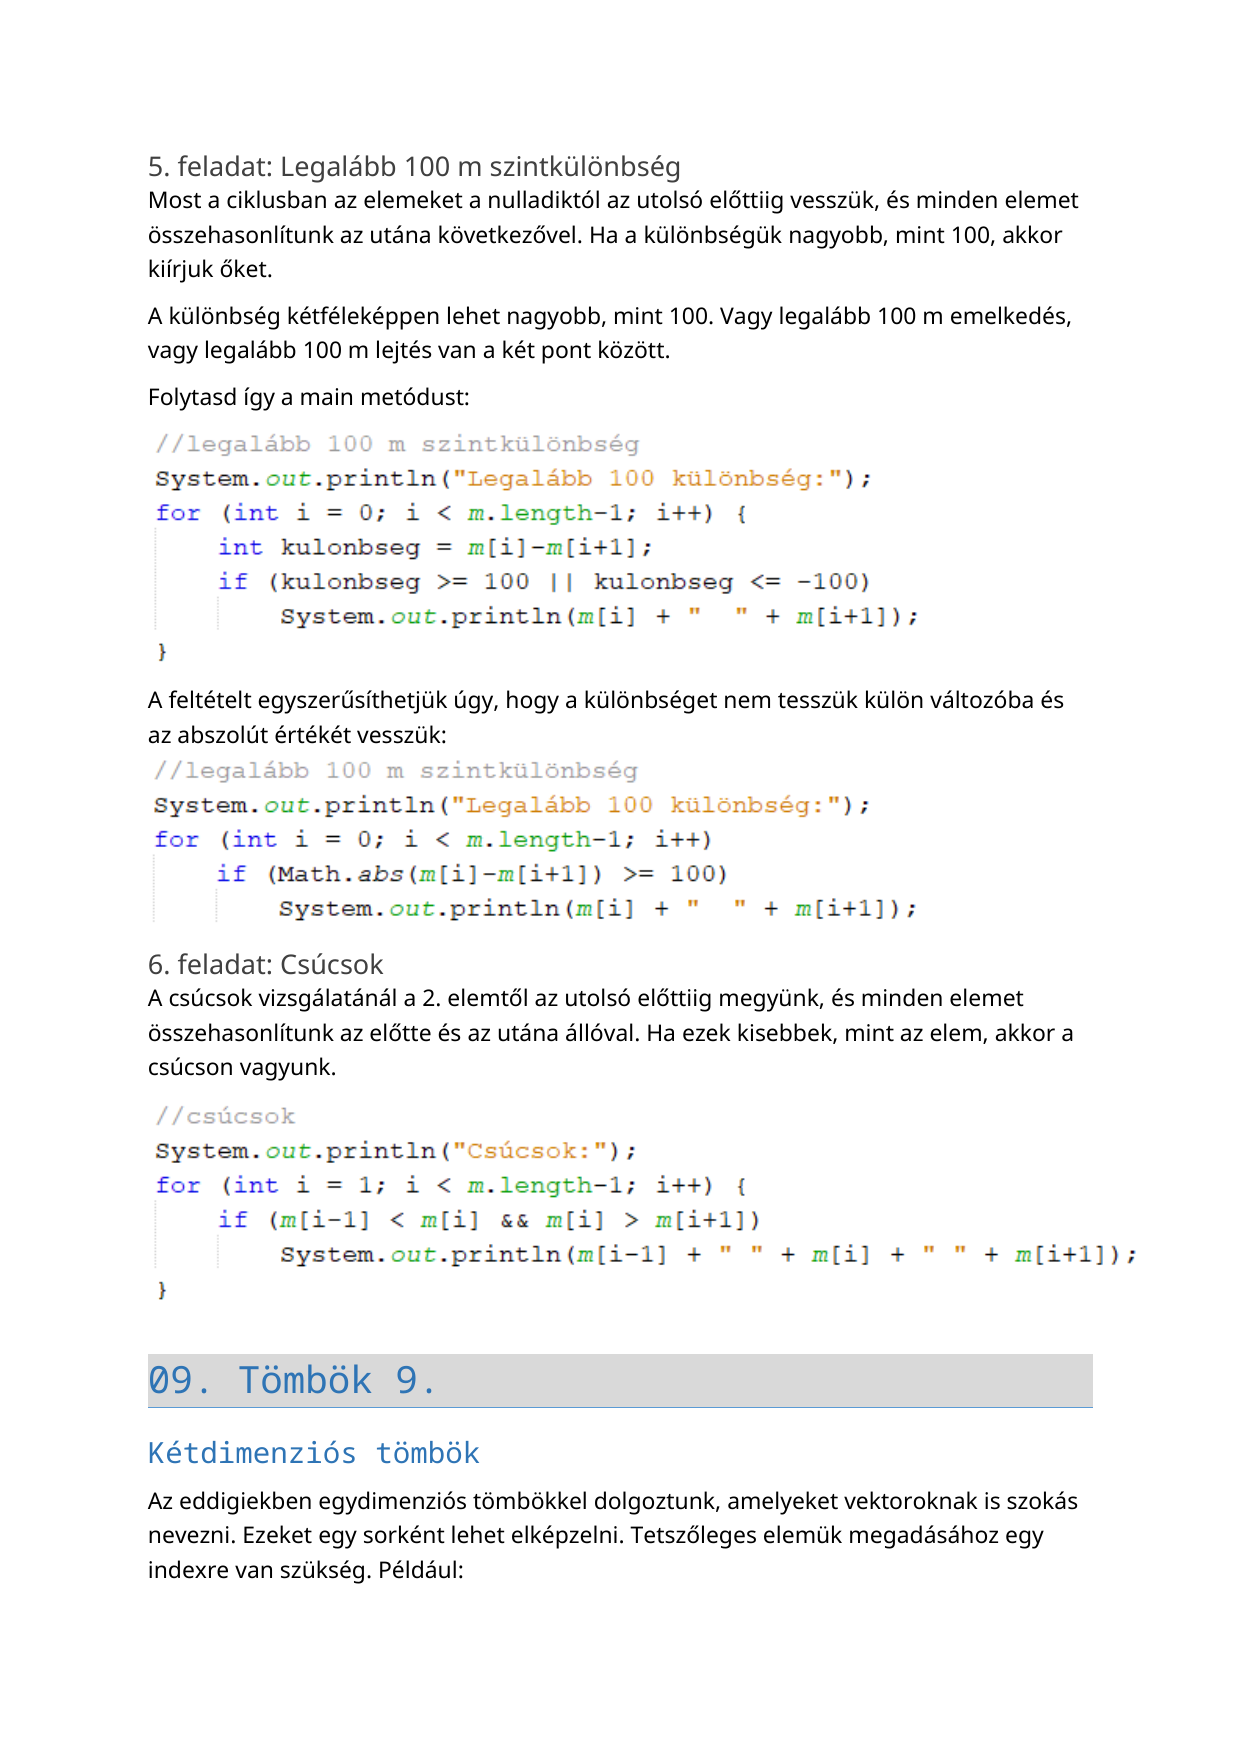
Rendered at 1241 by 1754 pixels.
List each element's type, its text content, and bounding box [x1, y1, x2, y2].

text Az eddigiekben egydimenziós tömbökkel dolgoztunk, amelyeket vektoroknak is szokás nevezni. Ezeket egy sorként lehet elképzelni. Tetszőleges elemük megadásához egy indexre van szükség. Például: [148, 1485, 1093, 1585]
subtitle 09. Tömbök 9. [148, 1354, 1093, 1407]
text A különbség kétféleképpen lehet nagyobb, mint 100. Vagy legalább 100 m emelkedés, vagy legalább 100 m lejtés van a két pont között. [148, 300, 1093, 366]
text Folytasd így a main metódust: [148, 381, 1093, 413]
subtitle Kétdimenziós tömbök [148, 1433, 1093, 1472]
text Most a ciklusban az elemeket a nulladiktól az utolsó előttiig vesszük, és minden elemet összehasonlítunk az utána következővel. Ha a különbségük nagyobb, mint 100, akkor kiírjuk őket. [148, 184, 1093, 284]
picture [147, 428, 925, 669]
text A csúcsok vizsgálatánál a 2. elemtől az utolsó előttiig megyünk, és minden elemet összehasonlítunk az előtte és az utána állóval. Ha ezek kisebbek, mint az elem, akkor a csúcson vagyunk. [148, 982, 1093, 1082]
subtitle 6. feladat: Csúcsok [148, 945, 1093, 982]
picture [147, 1097, 1142, 1309]
subtitle 5. feladat: Legalább 100 m szintkülönbség [148, 148, 1093, 184]
picture [147, 753, 925, 930]
